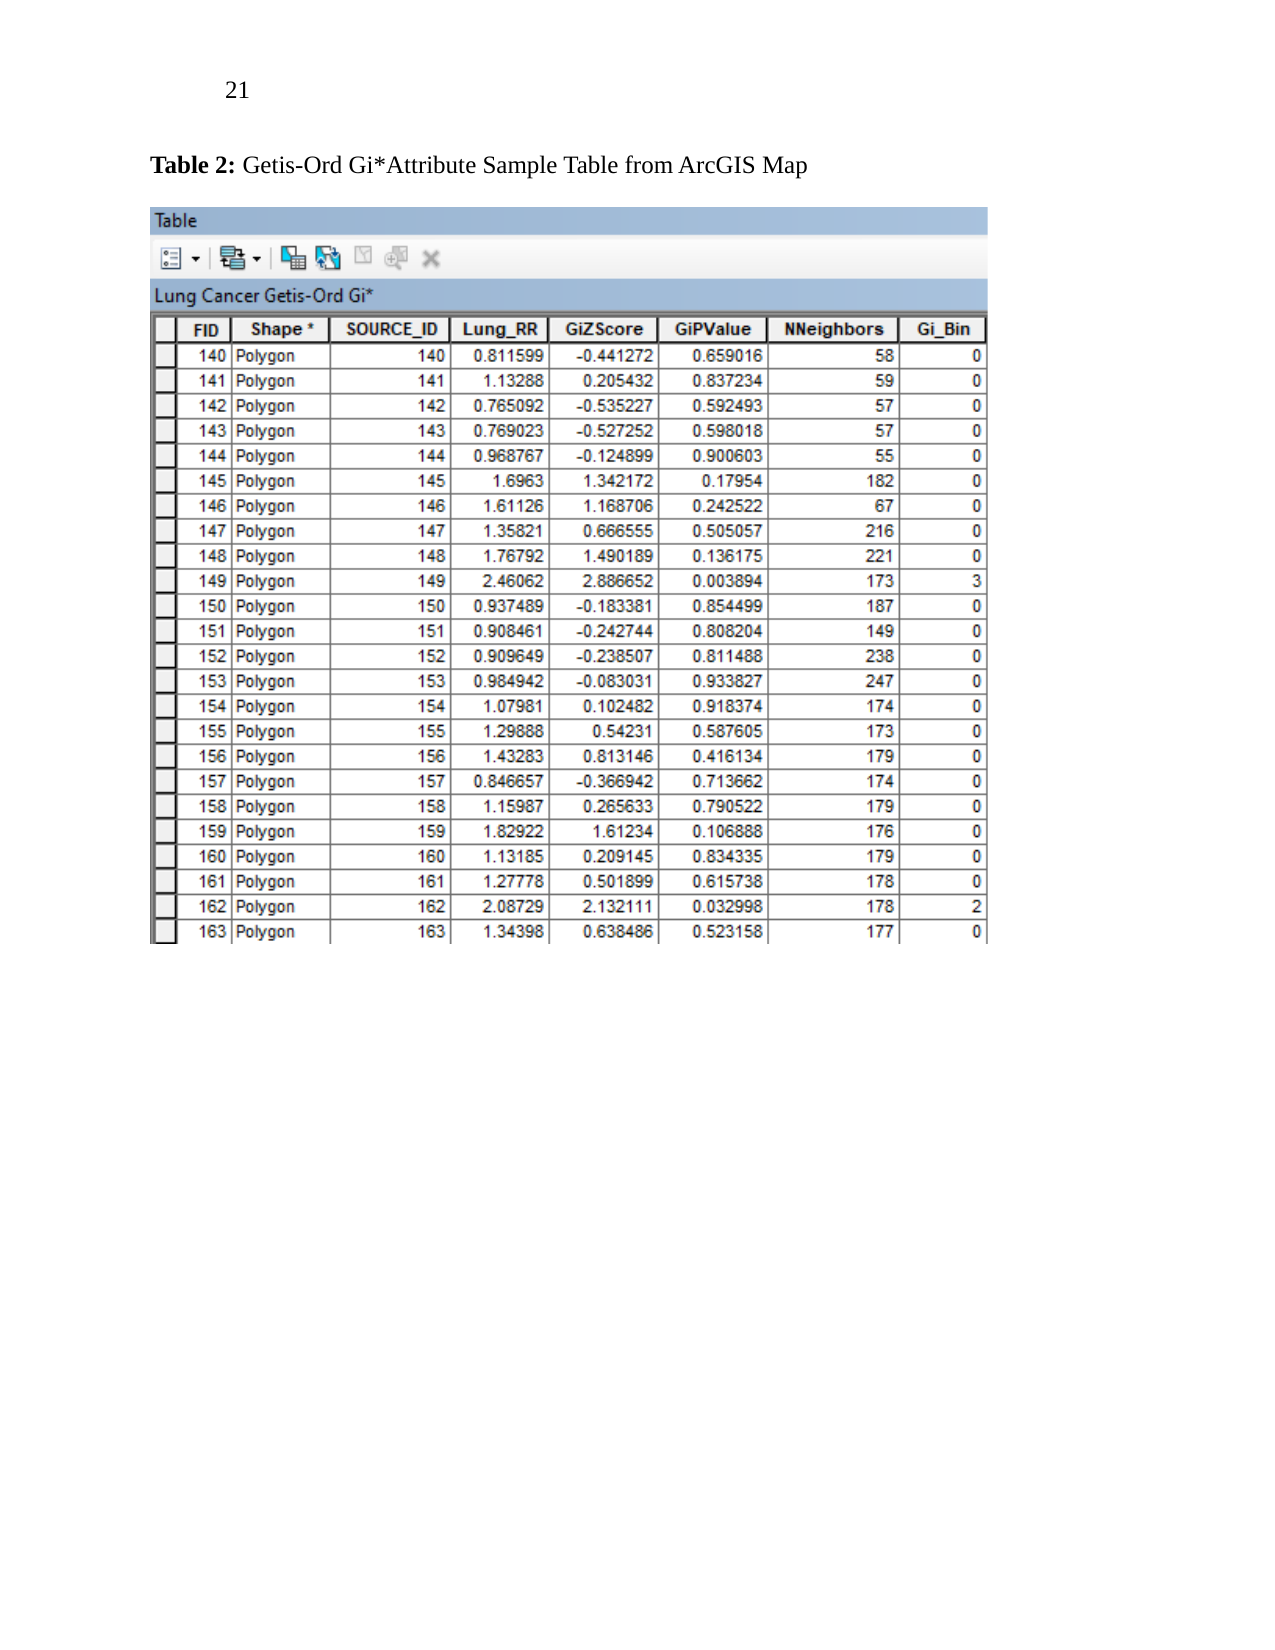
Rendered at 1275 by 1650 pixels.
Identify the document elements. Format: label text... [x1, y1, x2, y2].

picture [150, 207, 988, 944]
